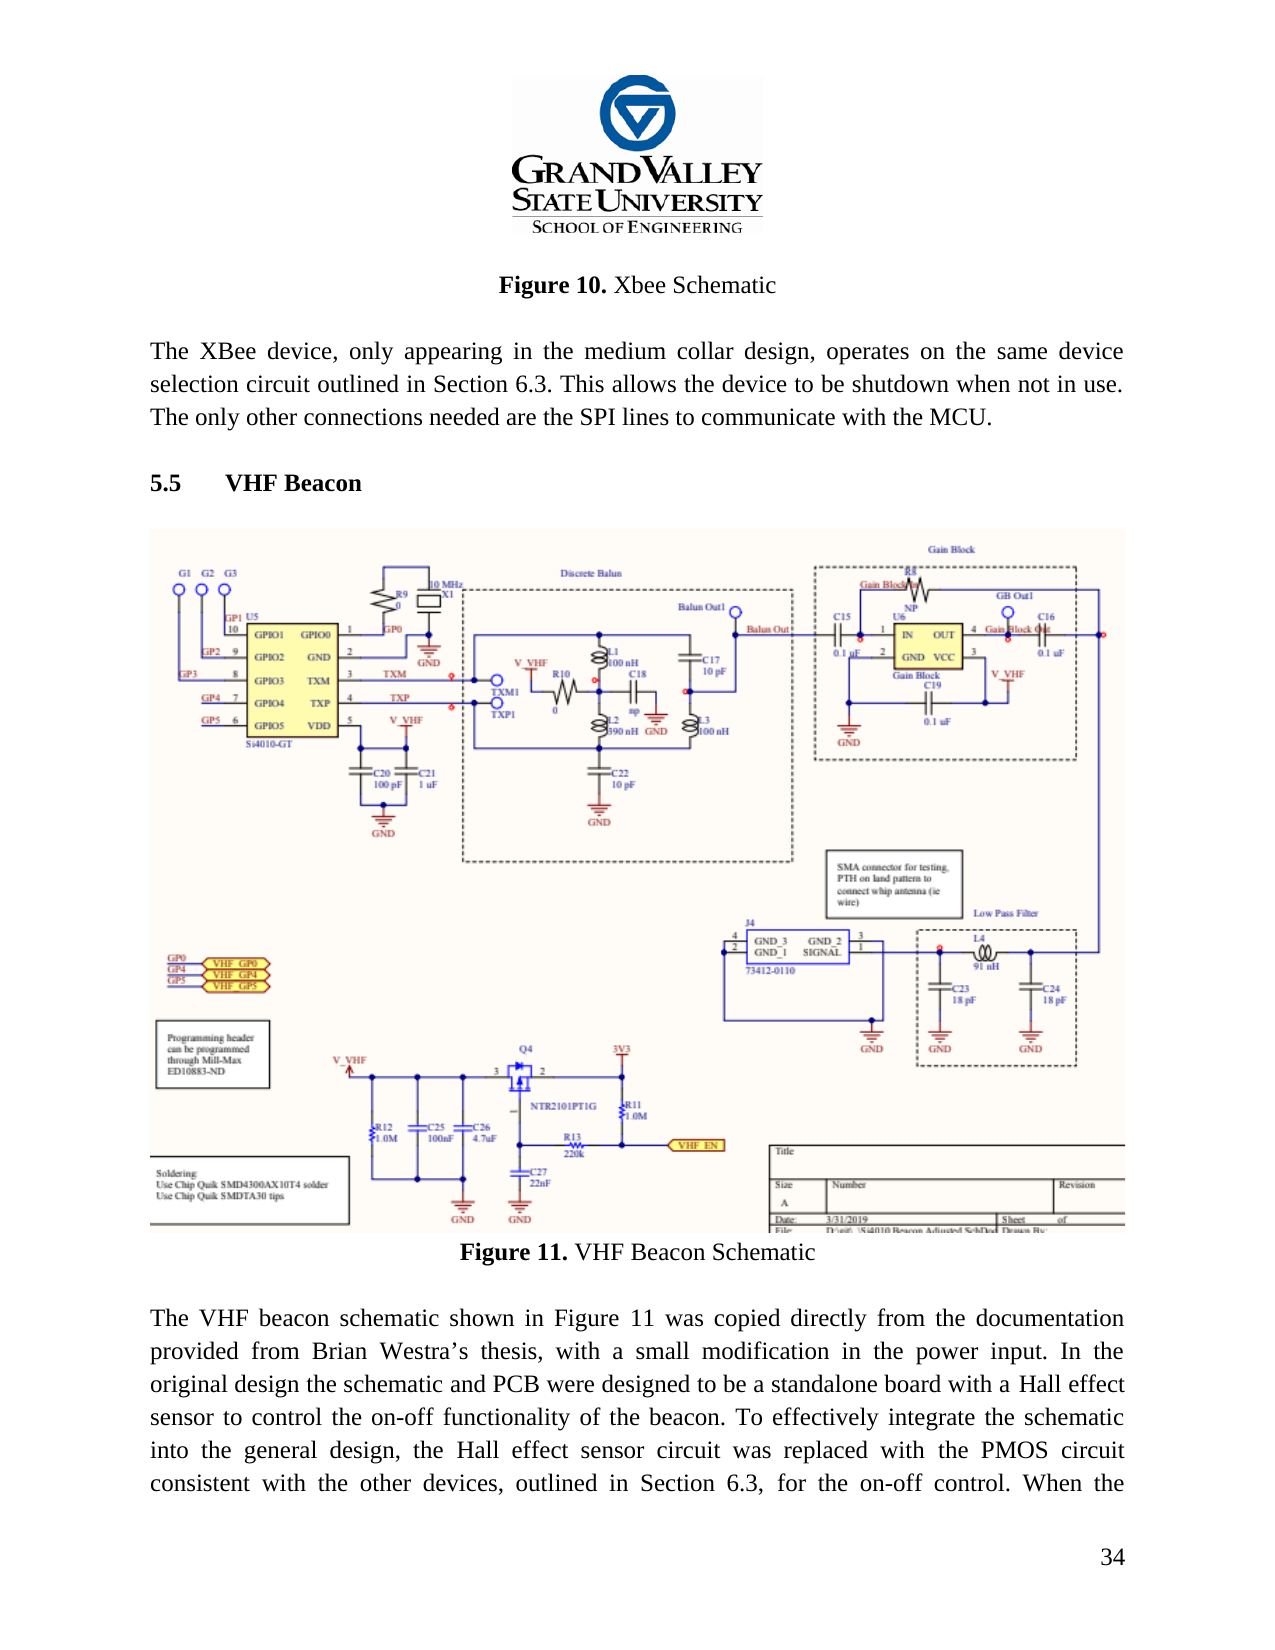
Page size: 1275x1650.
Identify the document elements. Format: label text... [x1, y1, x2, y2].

text The XBee device, only appearing in the medium collar design, operates on the same device selection circuit outlined in Section 6.3. This allows the device to be shutdown when not in use. The only other connections needed are the SPI lines to communicate with the MCU. [150, 336, 1125, 431]
subtitle 5.5 VHF Beacon [150, 468, 1125, 497]
picture [150, 529, 1125, 1233]
text Figure 11. VHF Beacon Schematic [150, 1237, 1125, 1266]
text Figure 10. Xbee Schematic [150, 270, 1125, 298]
picture [512, 75, 763, 233]
